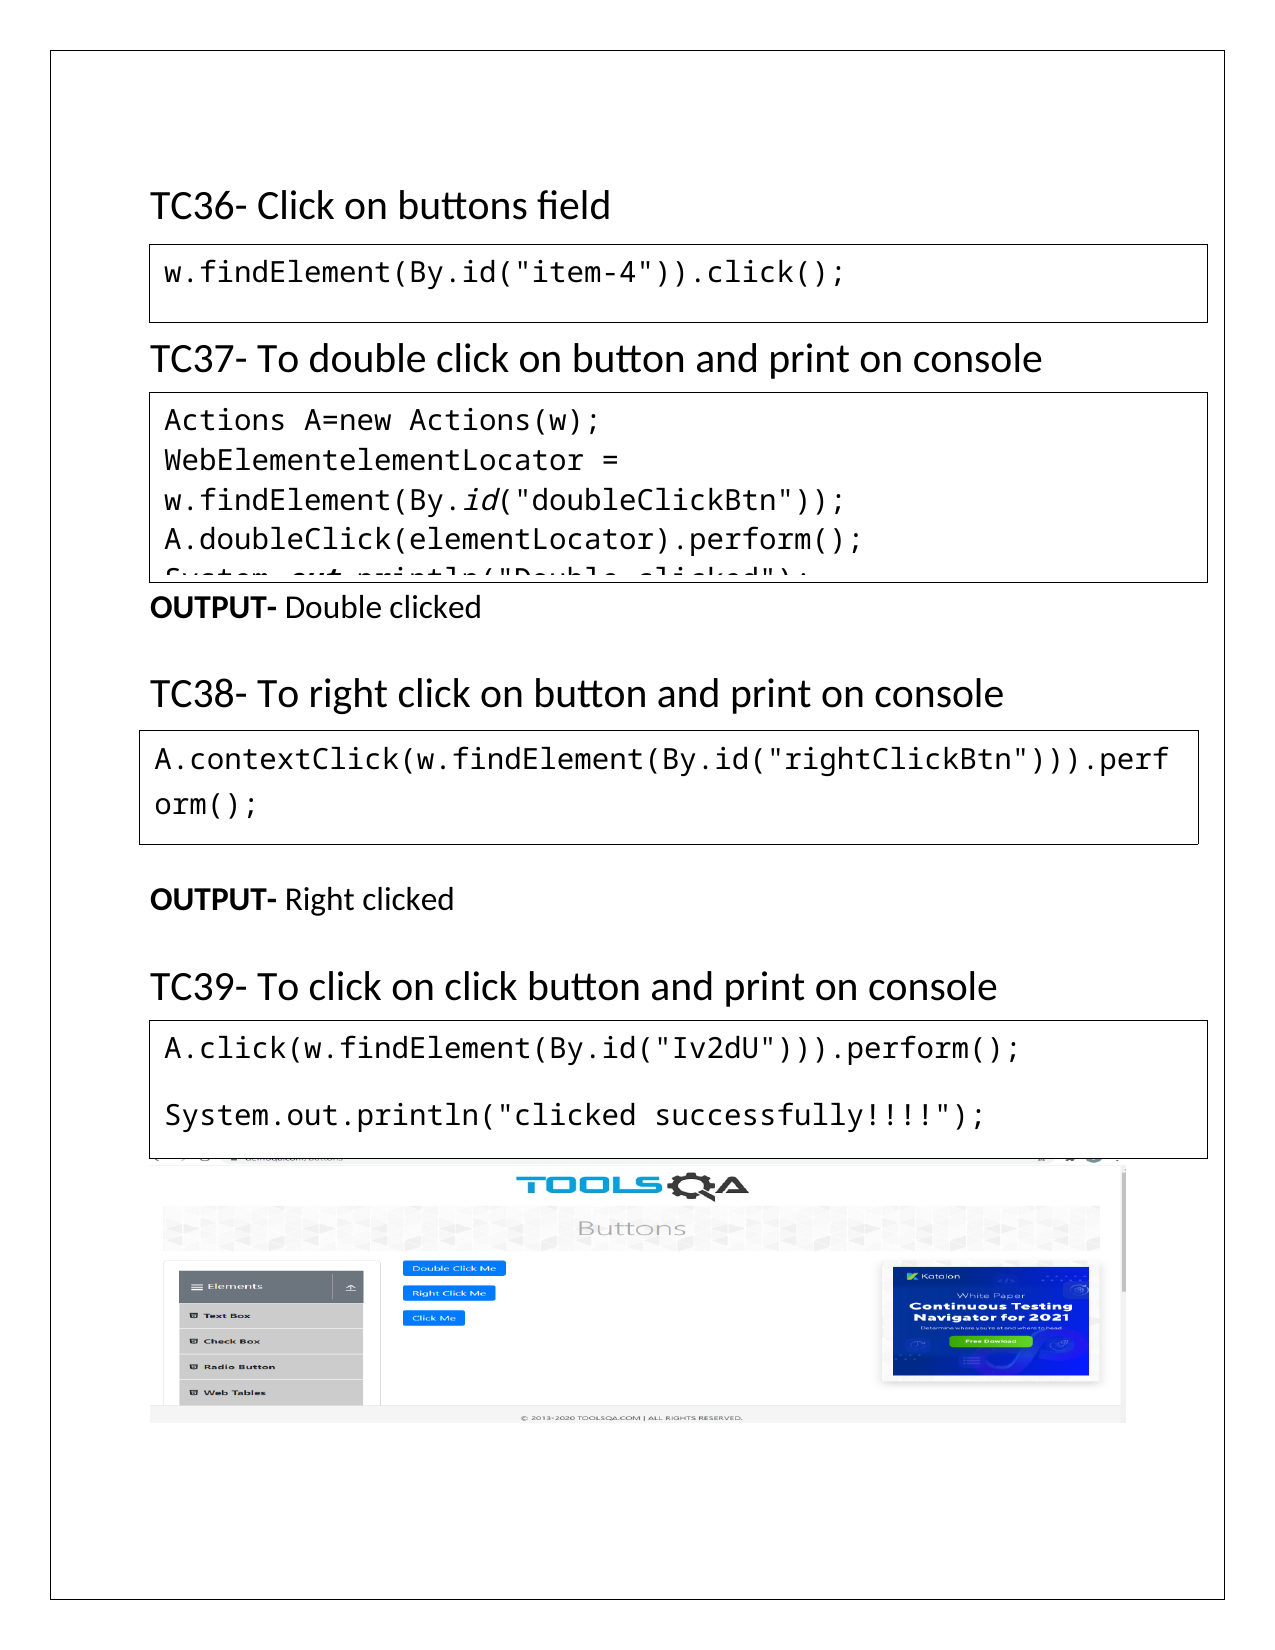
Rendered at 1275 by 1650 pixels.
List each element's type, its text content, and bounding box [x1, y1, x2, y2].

text TC39- To click on click button and print on console [150, 960, 1125, 1011]
text TC37- To double click on button and print on console [150, 332, 1125, 383]
text TC36- Click on buttons field [150, 179, 1125, 230]
text OUTPUT- Right clicked [150, 878, 1125, 919]
text TC38- To right click on button and print on console [150, 667, 1125, 718]
picture [150, 1159, 1126, 1438]
text OUTPUT- Double clicked [150, 586, 1125, 627]
